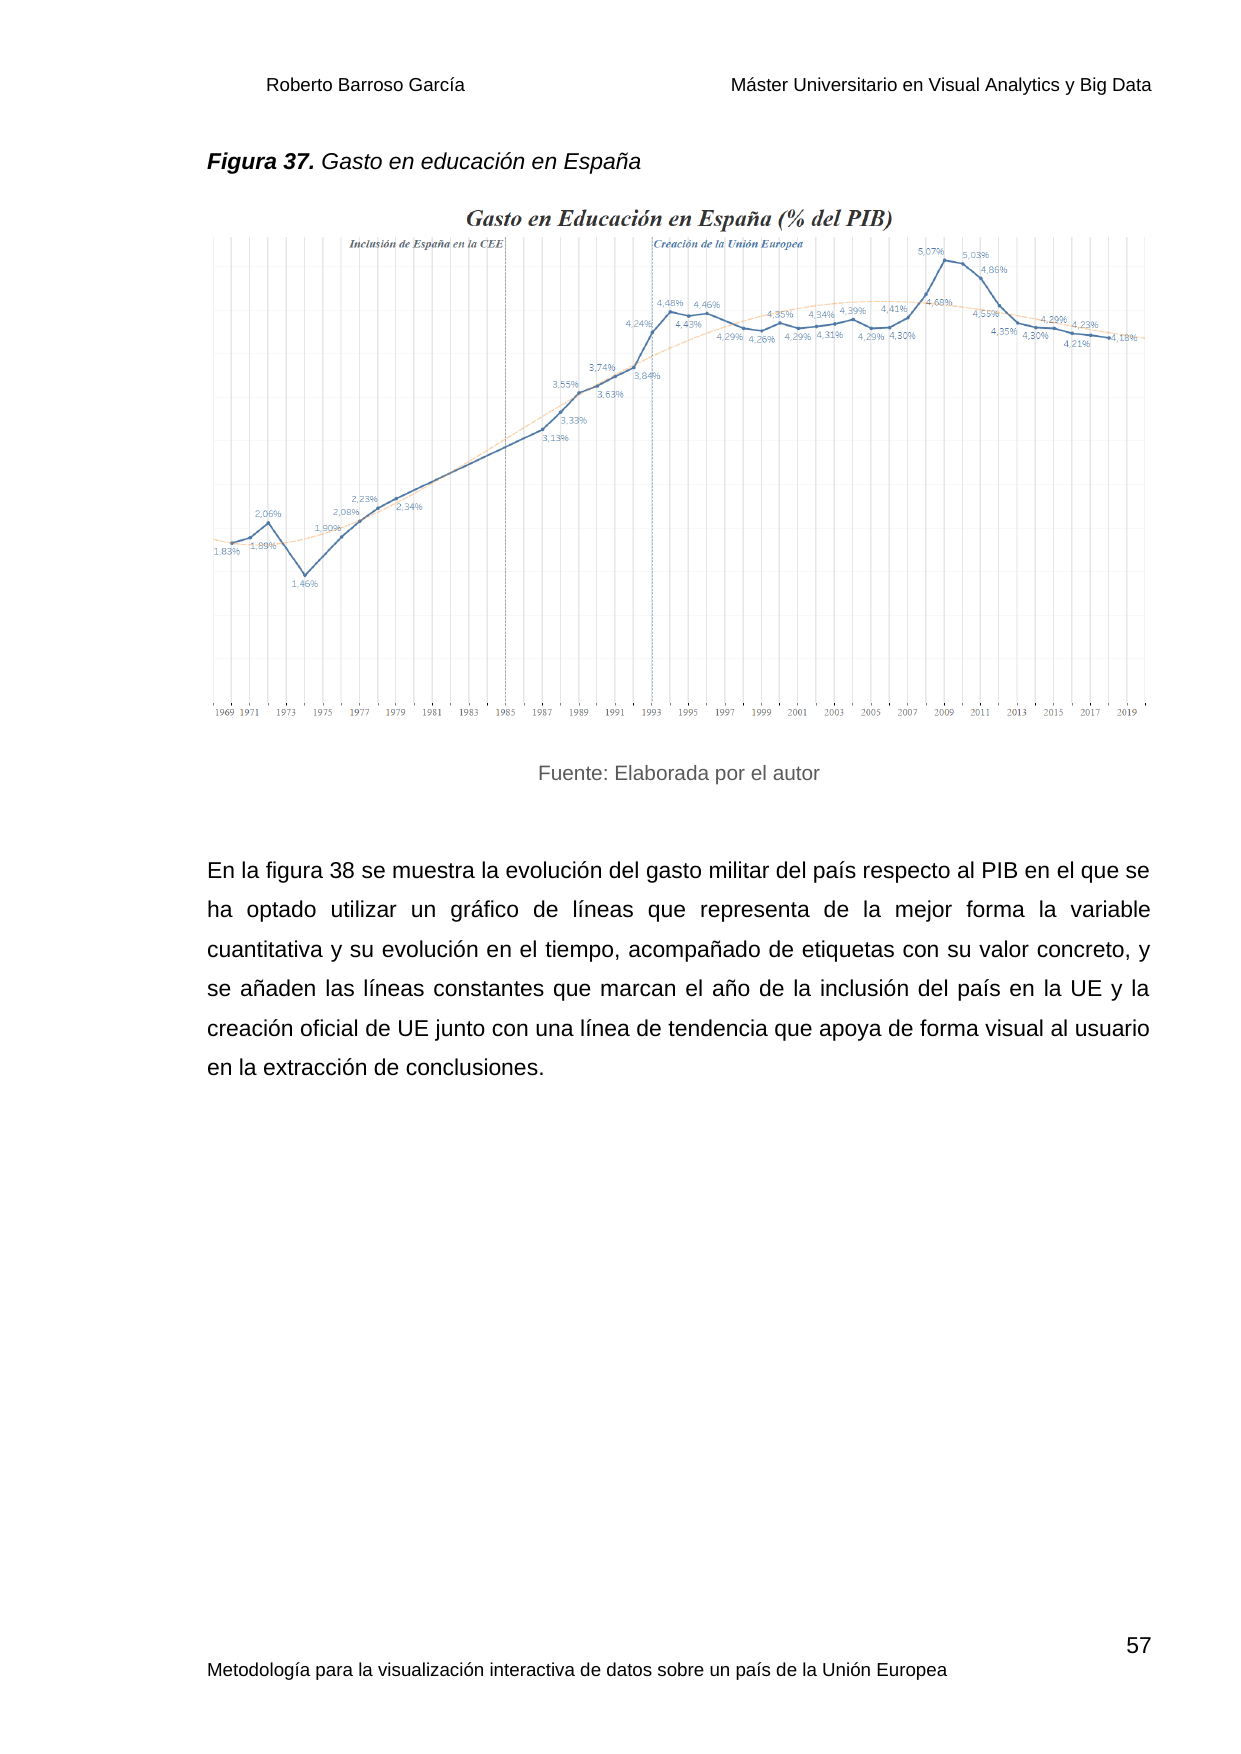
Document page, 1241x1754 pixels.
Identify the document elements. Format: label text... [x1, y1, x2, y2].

text En la figura 38 se muestra la evolución del gasto militar del país respecto al PIB en el que se ha optado utilizar un gráfico de líneas que representa de la mejor forma la variable cuantitativa y su evolución en el tiempo, acompañado de etiquetas con su valor concreto, y se añaden las líneas constantes que marcan el año de la inclusión del país en la UE y la creación oficial de UE junto con una línea de tendencia que apoya de forma visual al usuario en la extracción de conclusiones. [207, 857, 1152, 1080]
text Figura 37. Gasto en educación en España [207, 148, 1152, 174]
picture [206, 195, 1152, 727]
text Fuente: Elaborada por el autor [207, 760, 1152, 784]
